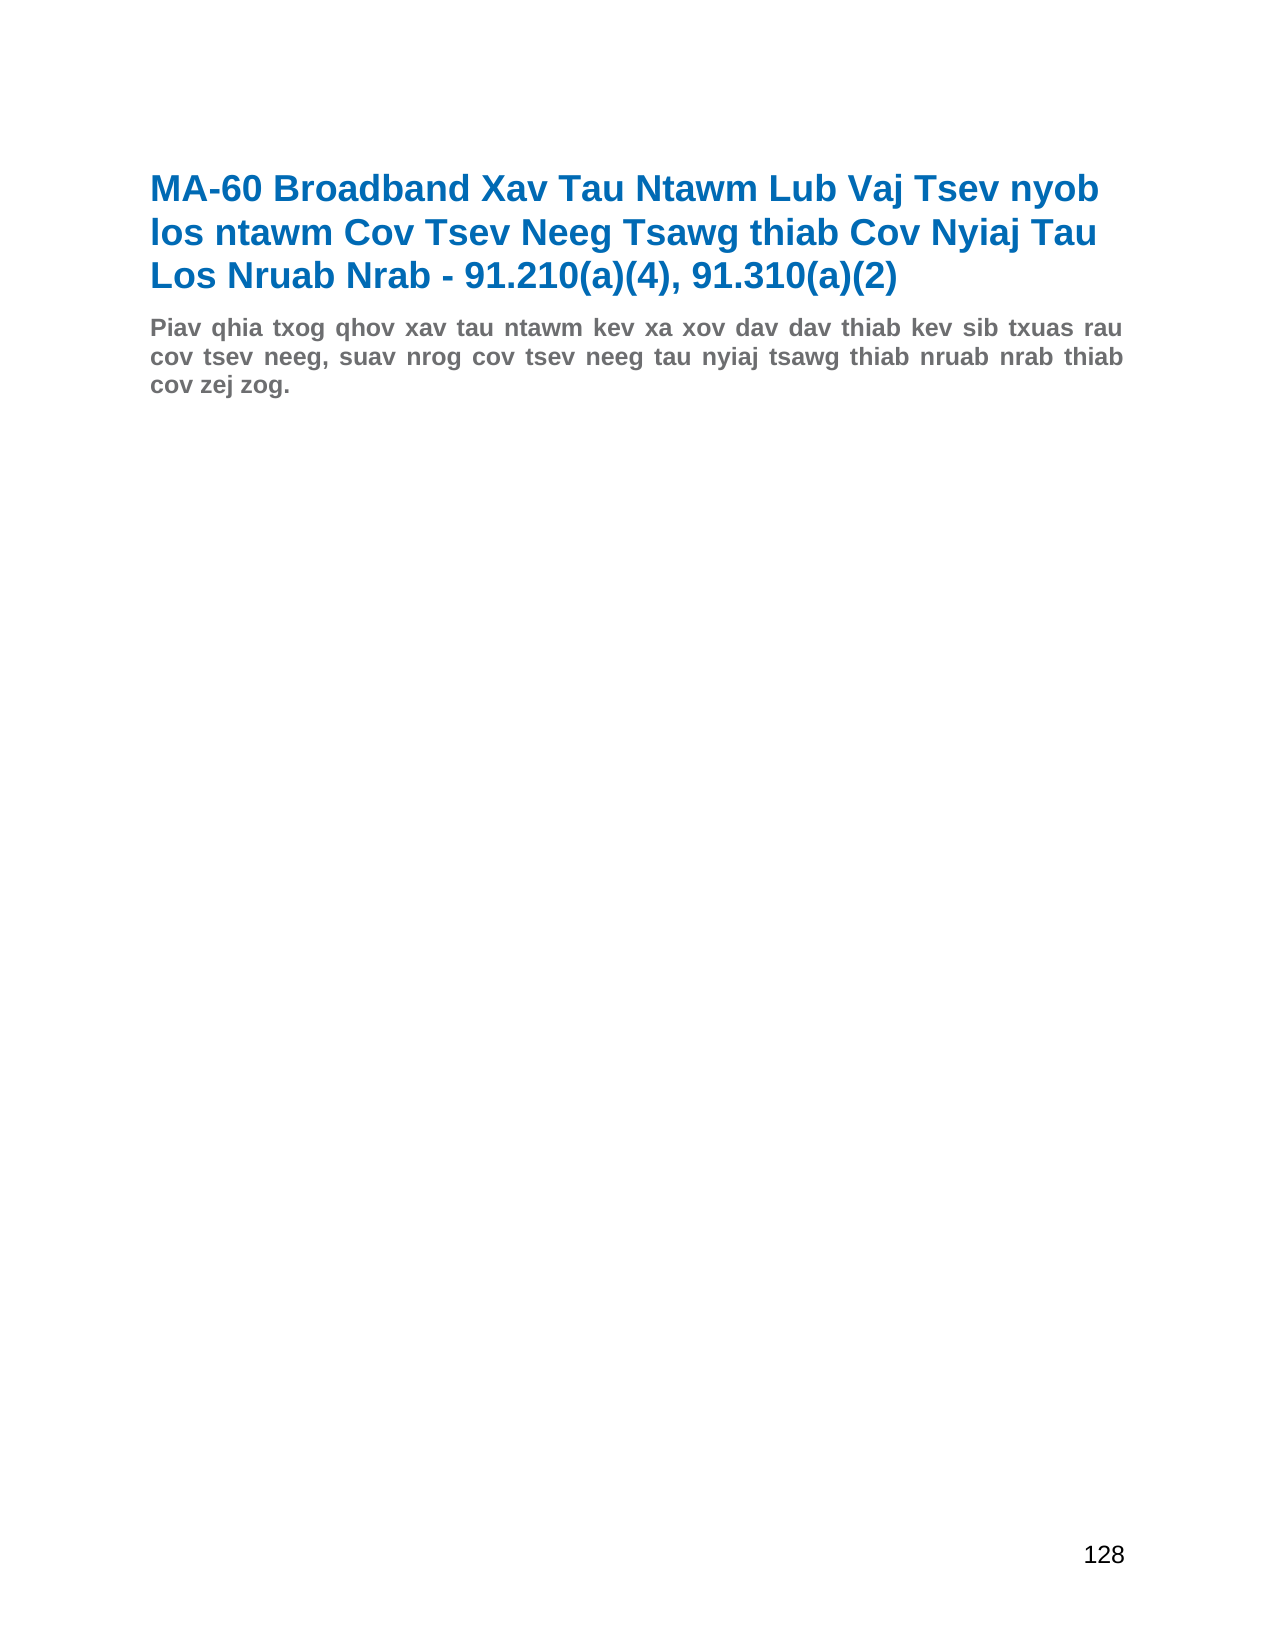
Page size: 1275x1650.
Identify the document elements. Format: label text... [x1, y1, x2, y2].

subtitle MA-60 Broadband Xav Tau Ntawm Lub Vaj Tsev nyob los ntawm Cov Tsev Neeg Tsawg thiab Cov Nyiaj Tau Los Nruab Nrab - 91.210(a)(4), 91.310(a)(2) [150, 167, 1125, 296]
text Piav qhia txog qhov xav tau ntawm kev xa xov dav dav thiab kev sib txuas rau cov tsev neeg, suav nrog cov tsev neeg tau nyiaj tsawg thiab nruab nrab thiab cov zej zog. [150, 313, 1125, 399]
